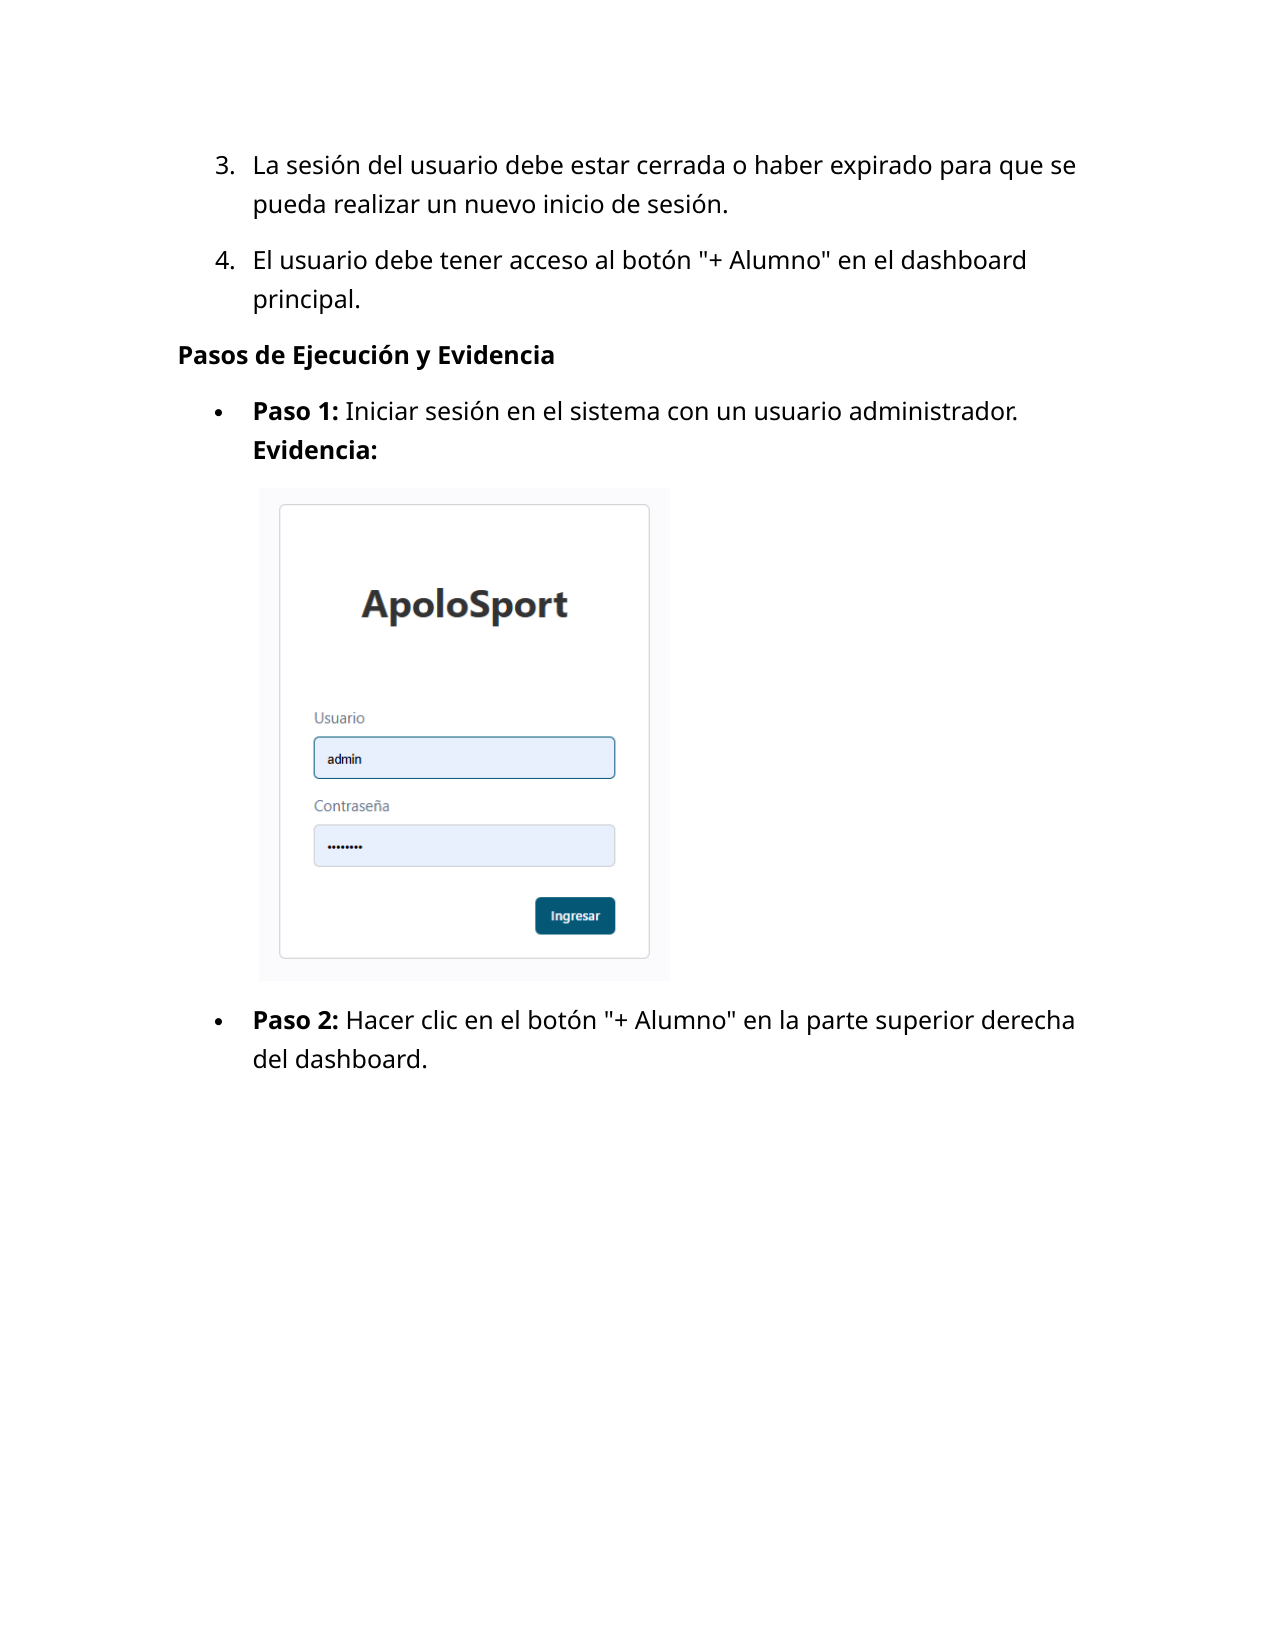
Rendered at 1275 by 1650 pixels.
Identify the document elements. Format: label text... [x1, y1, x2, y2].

list La sesión del usuario debe estar cerrada o haber expirado para que se pueda realizar un nuevo inicio de sesión. [215, 148, 1098, 221]
list Paso 1: Iniciar sesión en el sistema con un usuario administrador. Evidencia: [215, 393, 1098, 467]
picture [258, 488, 671, 981]
text Pasos de Ejecución y Evidencia [177, 338, 1098, 372]
list El usuario debe tener acceso al botón "+ Alumno" en el dashboard principal. [215, 243, 1098, 316]
list Paso 2: Hacer clic en el botón "+ Alumno" en la parte superior derecha del dashboard. Evidencia: [215, 1002, 1098, 1076]
